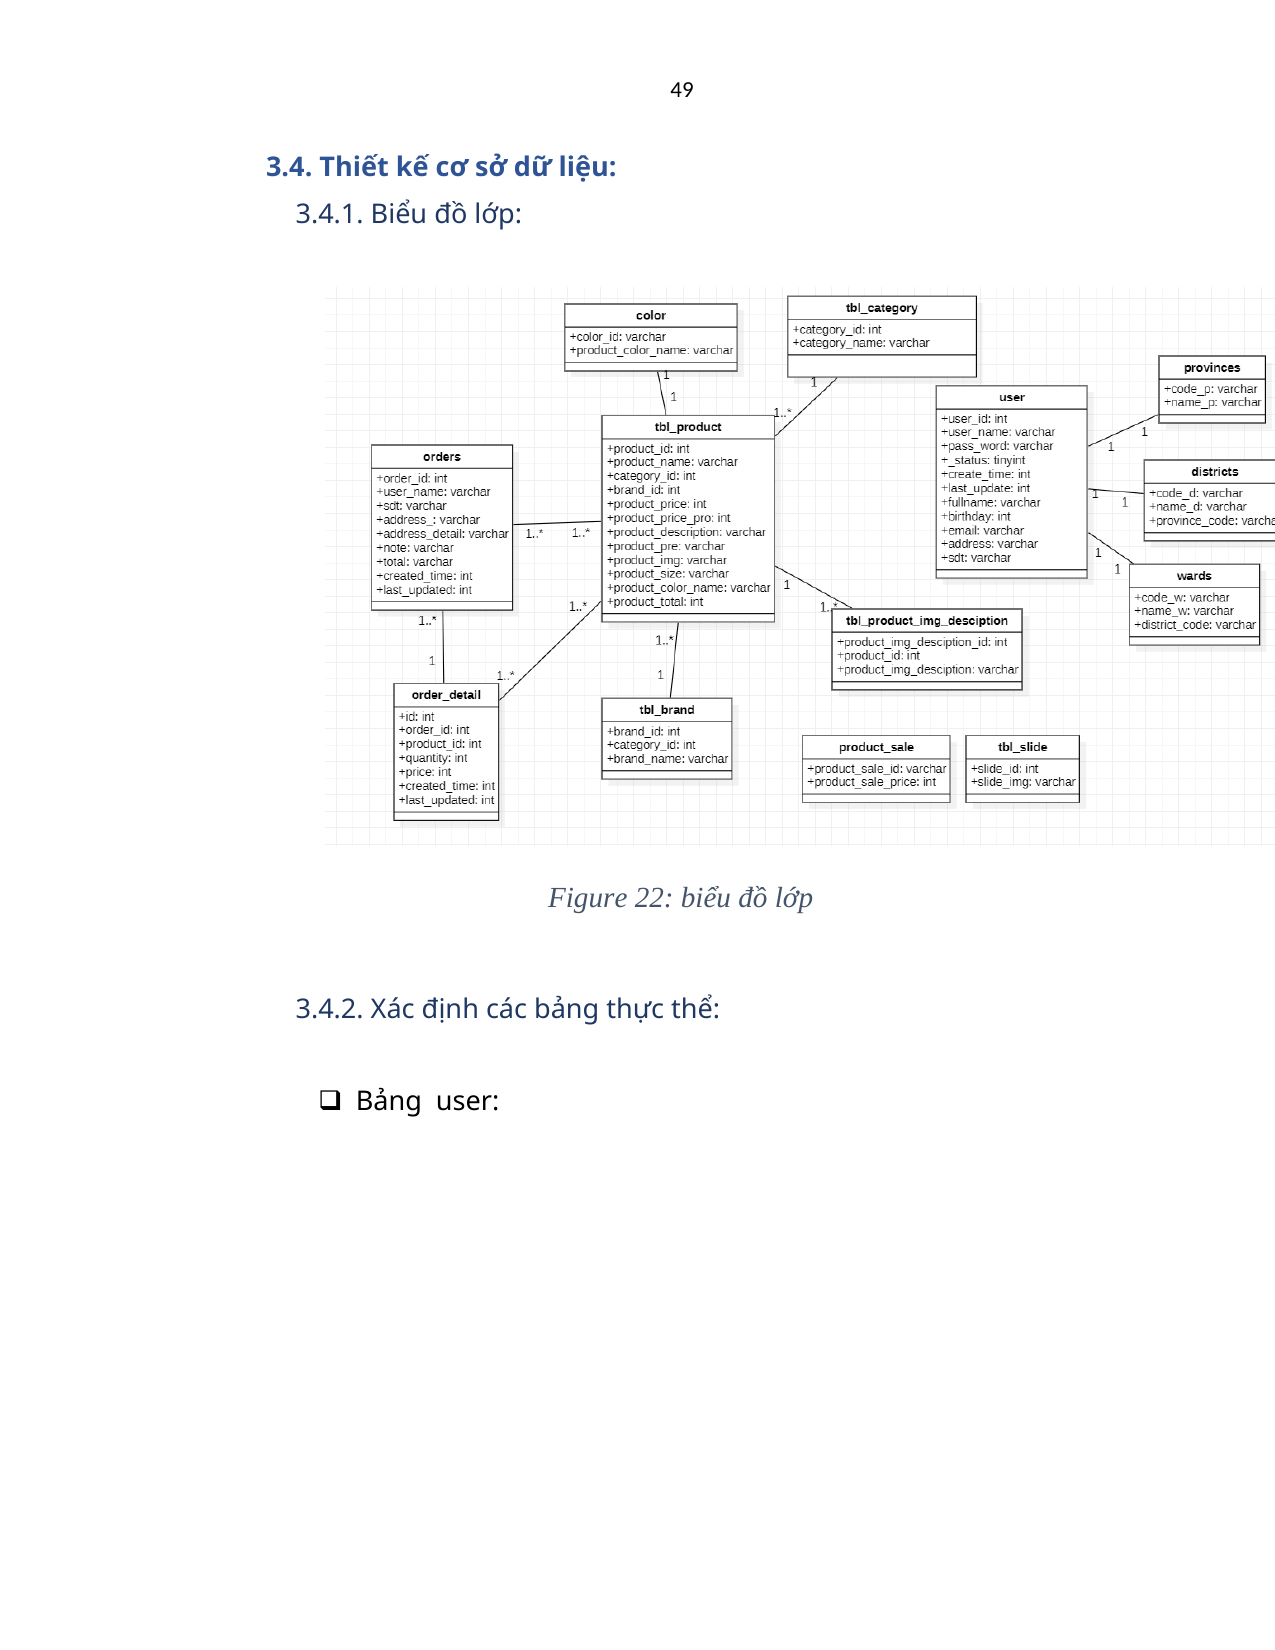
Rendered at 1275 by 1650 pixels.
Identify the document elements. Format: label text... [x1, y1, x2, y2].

picture [325, 287, 1275, 846]
text Figure 22: biểu đồ lớp [207, 880, 1157, 914]
list Bảng user: [318, 1082, 1157, 1119]
subtitle 3.4. Thiết kế cơ sở dữ liệu: [266, 148, 1157, 184]
subtitle 3.4.2. Xác định các bảng thực thể: [295, 989, 1157, 1026]
subtitle 3.4.1. Biểu đồ lớp: [295, 194, 1157, 231]
